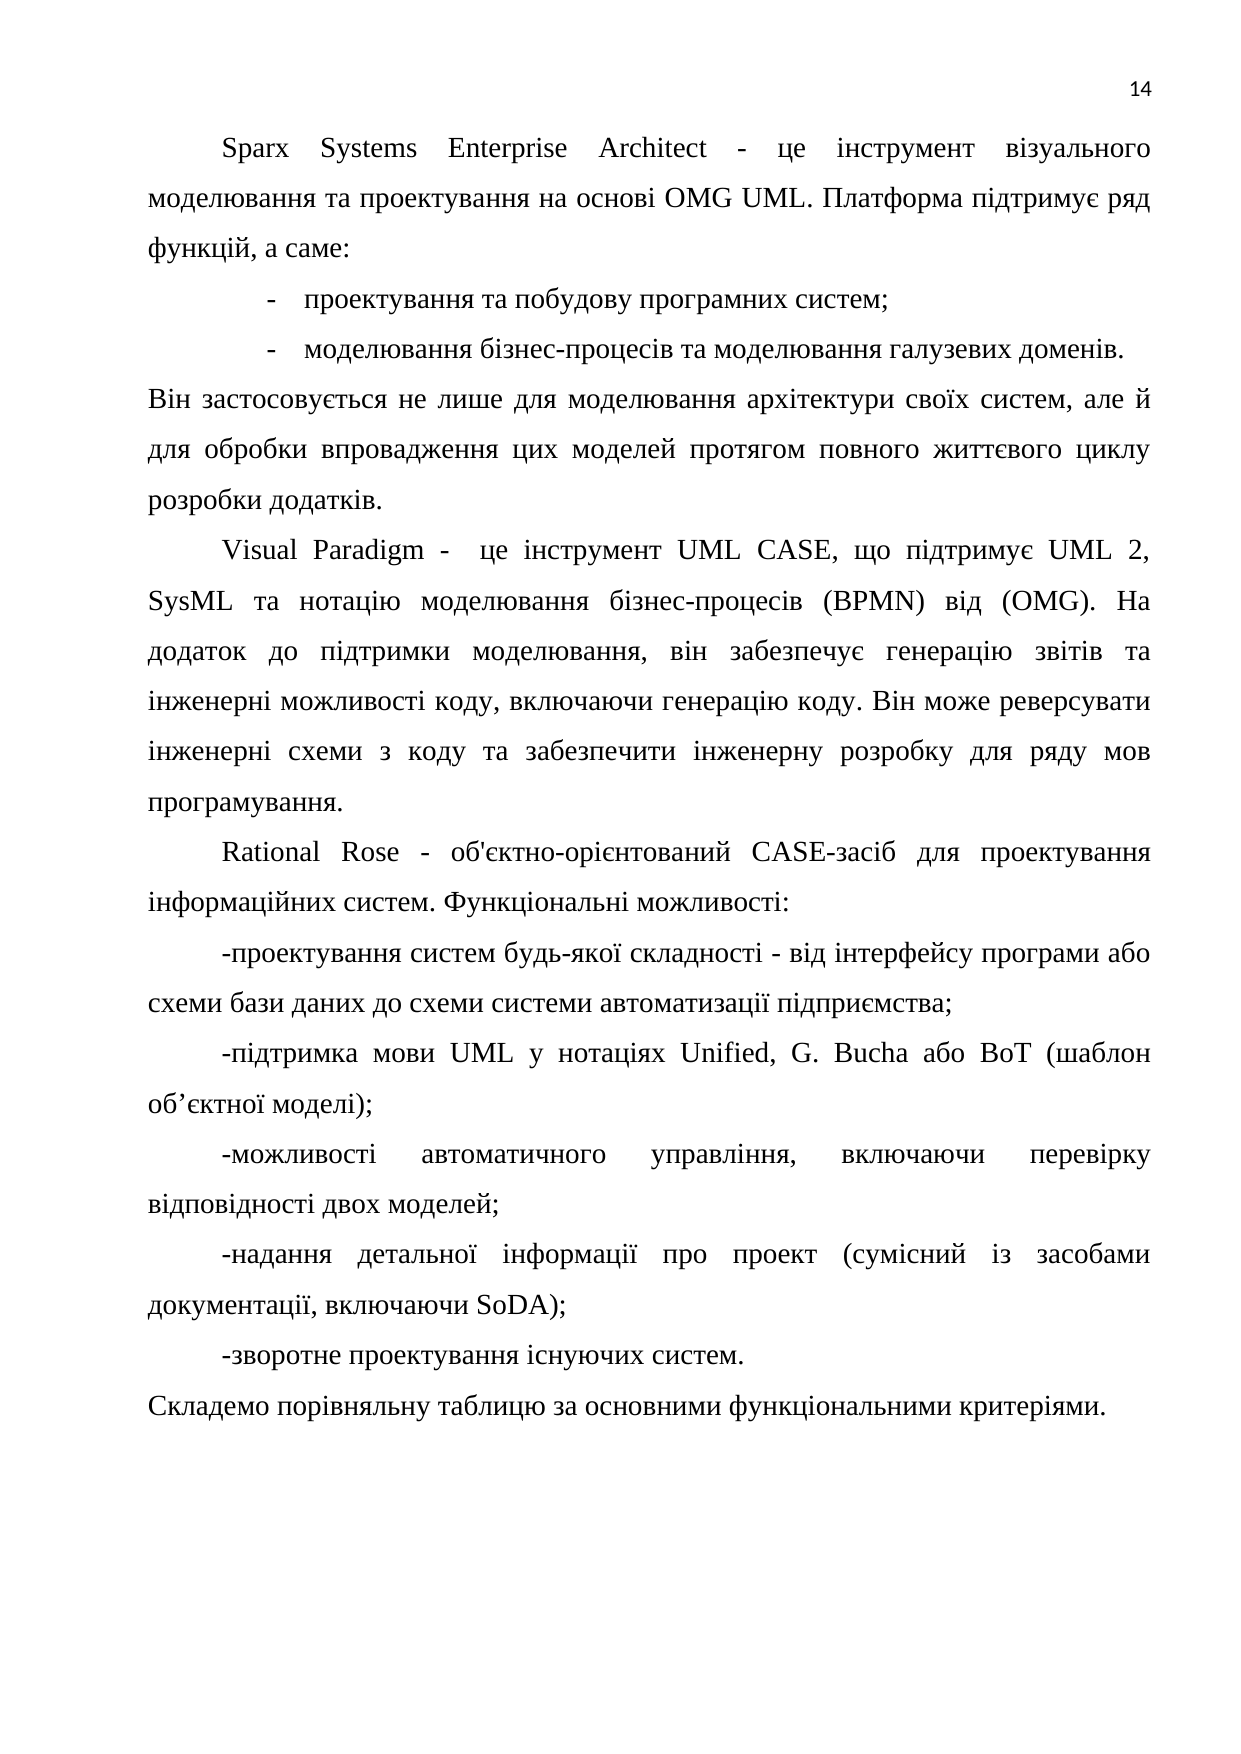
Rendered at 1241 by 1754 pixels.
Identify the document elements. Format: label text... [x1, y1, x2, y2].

text Rational Rose - об'єктно-орієнтований CASE-засіб для проектування інформаційних систем. Функціональні можливості: [148, 834, 1152, 918]
text Складемо порівняльну таблицю за основними функціональними критеріями. [148, 1388, 1152, 1421]
text -підтримка мови UML у нотаціях Unified, G. Bucha або BoT (шаблон об’єктної моделі); [148, 1035, 1152, 1119]
text Він застосовується не лише для моделювання архітектури своїх систем, але й для обробки впровадження цих моделей протягом повного життєвого циклу розробки додатків. [148, 381, 1152, 516]
list моделювання бізнес-процесів та моделювання галузевих доменів. [266, 331, 1152, 364]
list проектування та побудову програмних систем; [266, 281, 1152, 314]
text Visual Paradigm - це інструмент UML CASE, що підтримує UML 2, SysML та нотацію моделювання бізнес-процесів (BPMN) від (OMG). На додаток до підтримки моделювання, він забезпечує генерацію звітів та інженерні можливості коду, включаючи генерацію коду. Він може реверсувати інженерні схеми з коду та забезпечити інженерну розробку для ряду мов програмування. [148, 532, 1152, 817]
text -можливості автоматичного управління, включаючи перевірку відповідності двох моделей; [148, 1136, 1152, 1220]
text Sparx Systems Enterprise Architect - це інструмент візуального моделювання та проектування на основі OMG UML. Платформа підтримує ряд функцій, а саме: [148, 130, 1152, 264]
text -проектування систем будь-якої складності - від інтерфейсу програми або схеми бази даних до схеми системи автоматизації підприємства; [148, 935, 1152, 1019]
text -зворотне проектування існуючих систем. [148, 1337, 1152, 1371]
text -надання детальної інформації про проект (сумісний із засобами документації, включаючи SoDA); [148, 1237, 1152, 1321]
